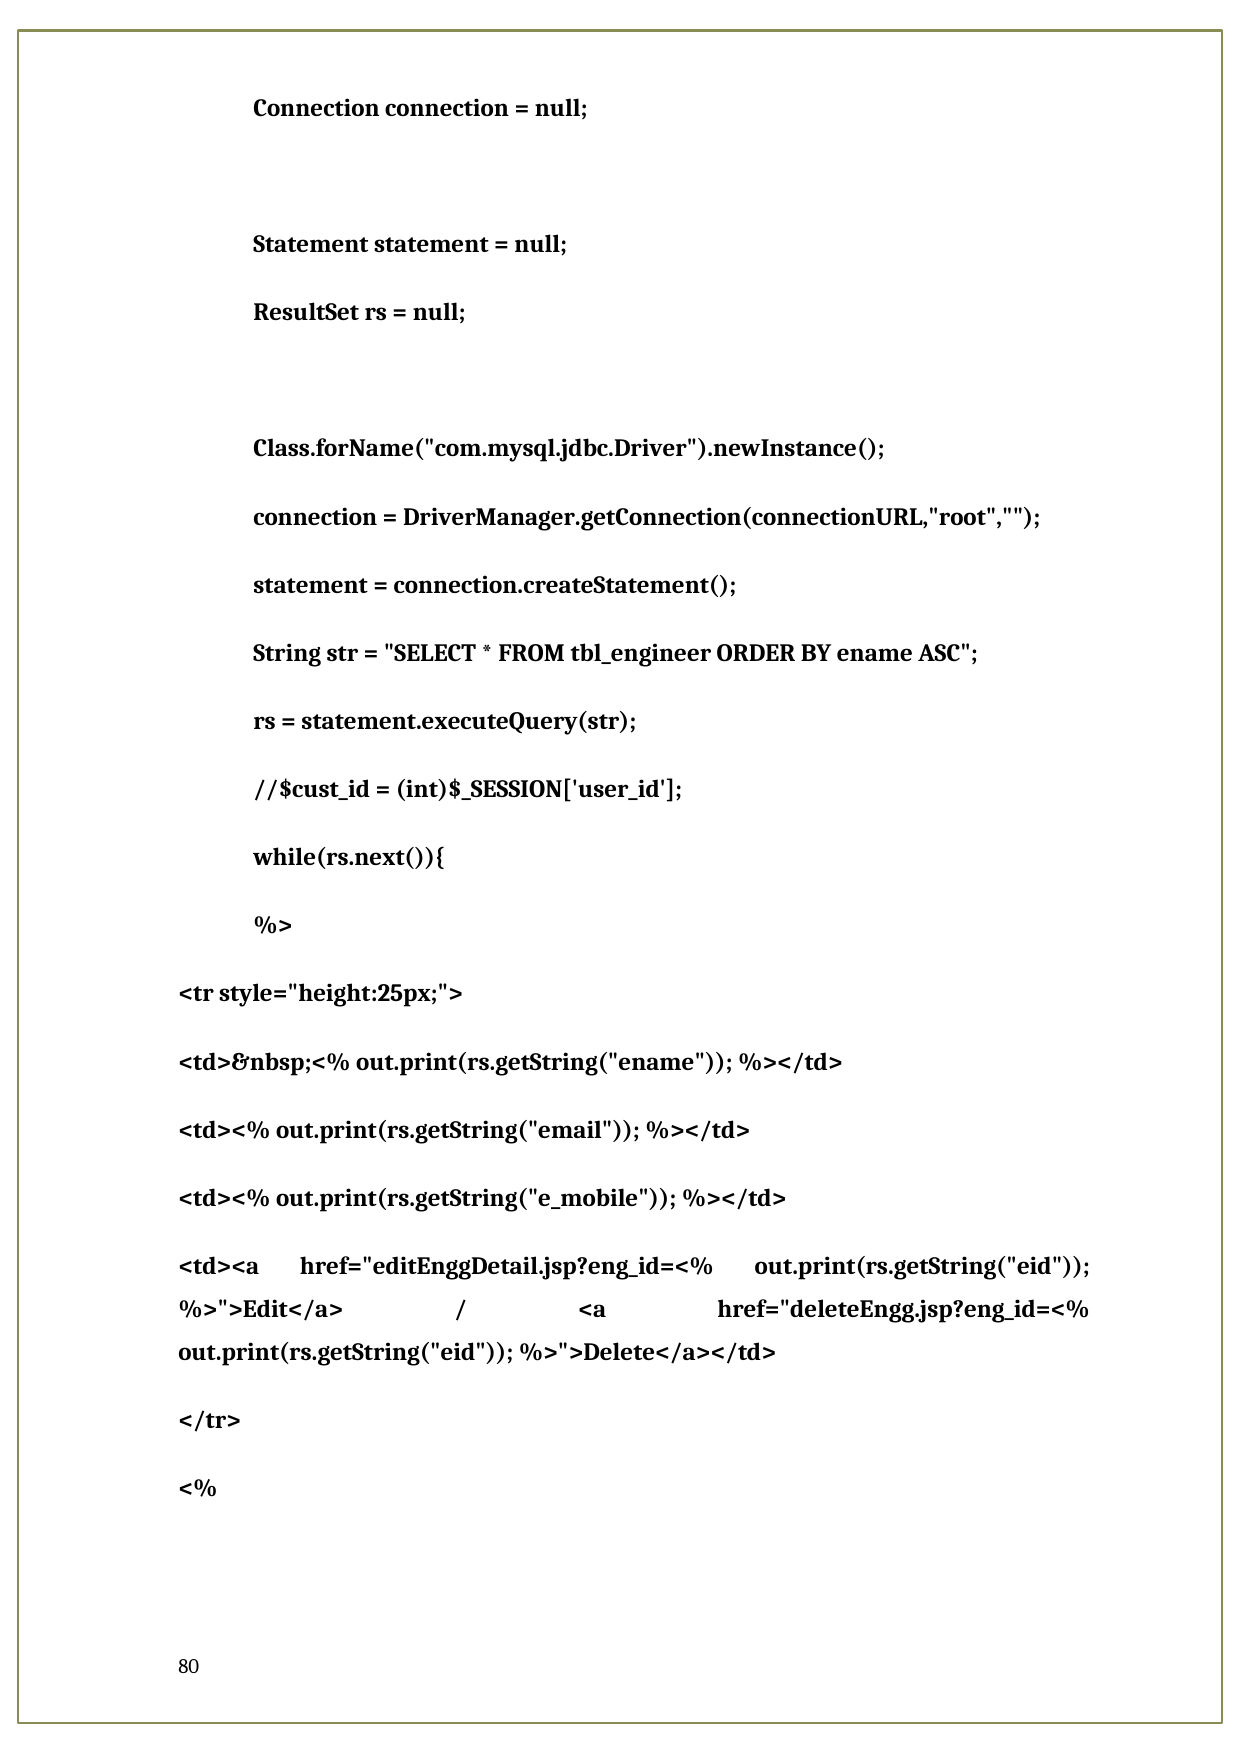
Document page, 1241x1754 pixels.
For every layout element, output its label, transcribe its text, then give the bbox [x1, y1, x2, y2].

text while(rs.next()){ [178, 843, 1090, 872]
text ResultSet rs = null; [178, 298, 1090, 327]
text //$cust_id = (int)$_SESSION['user_id']; [178, 775, 1090, 804]
text Connection connection = null; [178, 94, 1090, 122]
text String str = "SELECT * FROM tbl_engineer ORDER BY ename ASC"; [178, 639, 1090, 667]
text </tr> [178, 1406, 1090, 1435]
text <td><% out.print(rs.getString("e_mobile")); %></td> [178, 1184, 1090, 1212]
text Statement statement = null; [178, 230, 1090, 259]
text connection = DriverManager.getConnection(connectionURL,"root",""); [178, 502, 1090, 531]
text <td><a href="editEnggDetail.jsp?eng_id=<% out.print(rs.getString("eid")); %>">Edit</a> / <a href="deleteEngg.jsp?eng_id=<% out.print(rs.getString("eid")); %>">Delete</a></td> [178, 1252, 1090, 1367]
text <% [178, 1474, 1090, 1503]
text Class.forName("com.mysql.jdbc.Driver").newInstance(); [178, 434, 1090, 463]
text <td><% out.print(rs.getString("email")); %></td> [178, 1116, 1090, 1144]
text rs = statement.executeQuery(str); [178, 707, 1090, 736]
text %> [178, 911, 1090, 940]
text <tr style="height:25px;"> [178, 979, 1090, 1008]
text statement = connection.createStatement(); [178, 571, 1090, 599]
text <td>&nbsp;<% out.print(rs.getString("ename")); %></td> [178, 1047, 1090, 1076]
